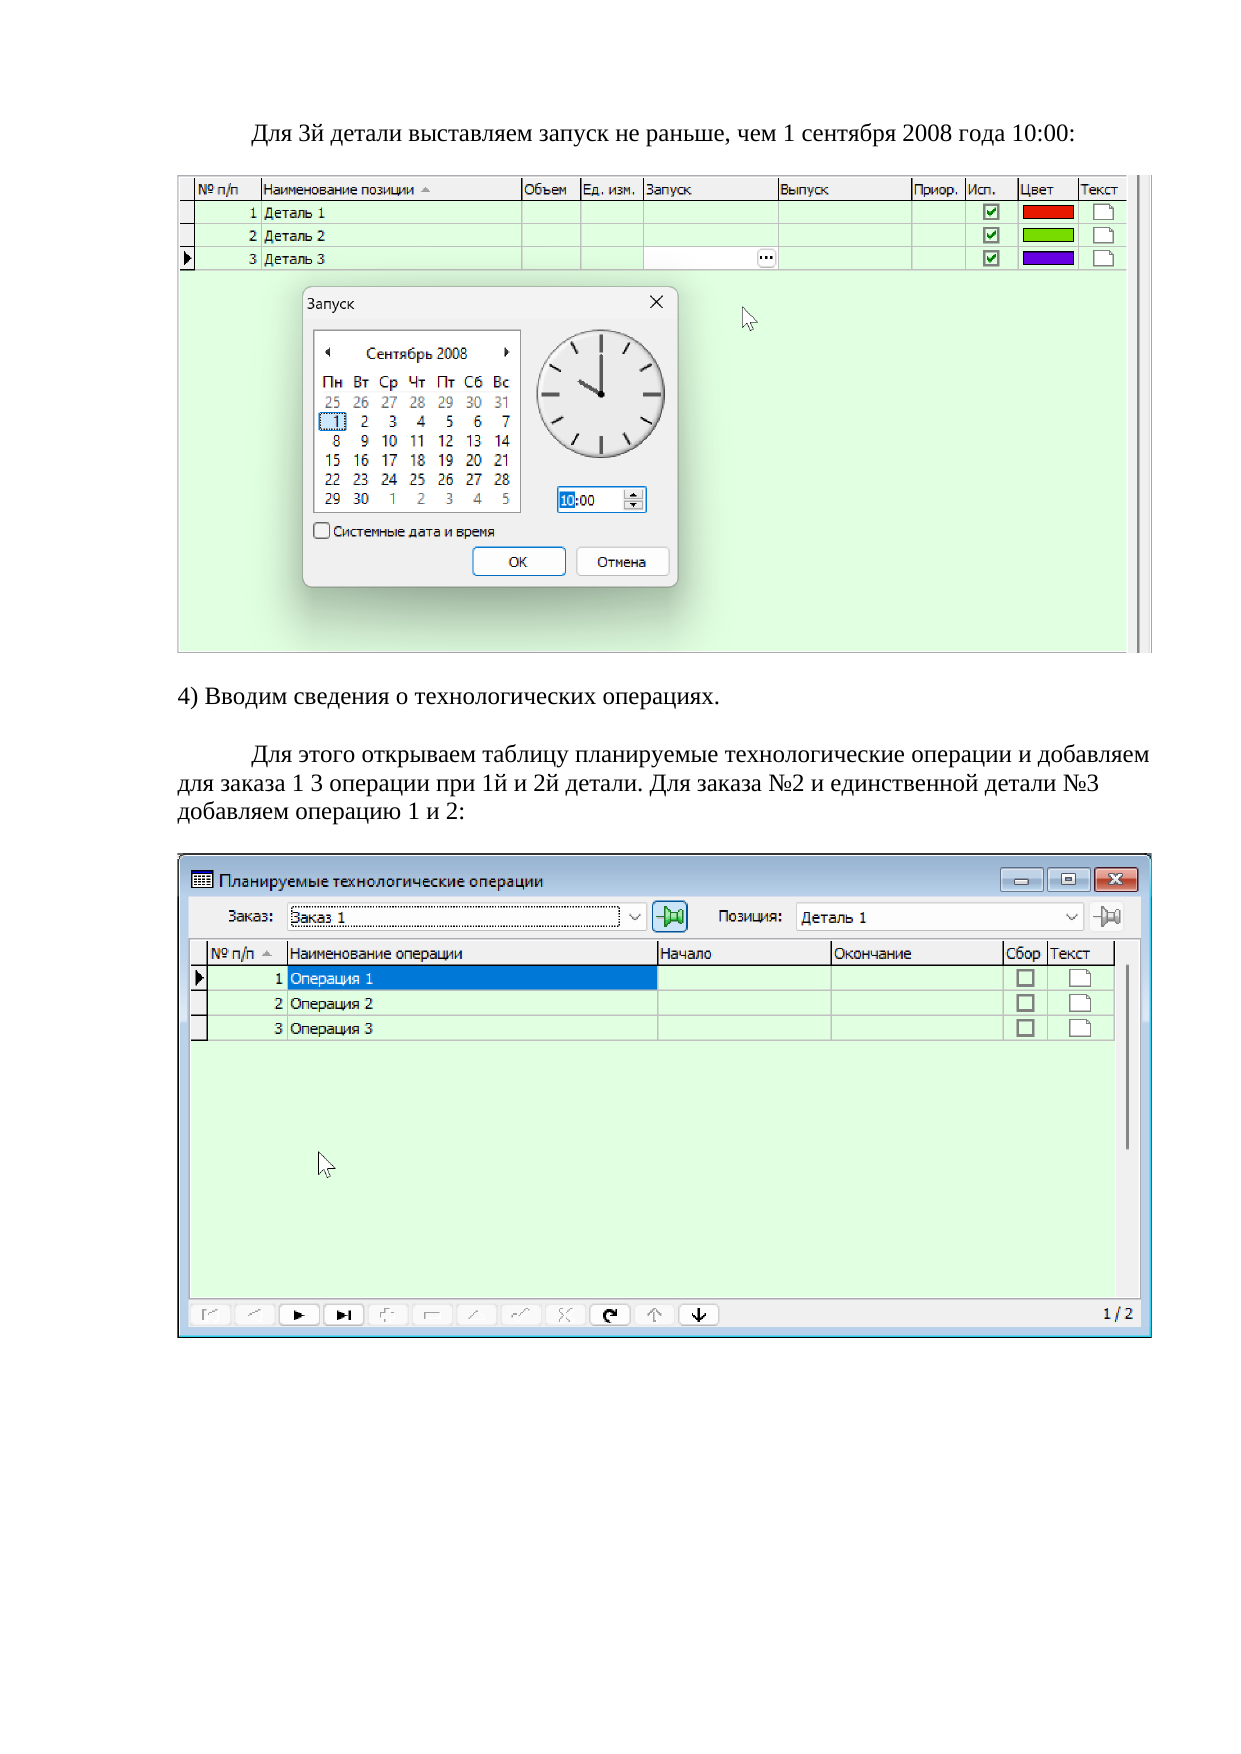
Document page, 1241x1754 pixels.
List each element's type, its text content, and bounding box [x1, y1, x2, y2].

text Для этого открываем таблицу планируемые технологические операции и добавляем для заказа 1 3 операции при 1й и 2й детали. Для заказа №2 и единственной детали №3 добавляем операцию 1 и 2: [177, 739, 1152, 825]
picture [177, 175, 1152, 653]
text 4) Вводим сведения о технологических операциях. [177, 681, 1152, 710]
text Для 3й детали выставляем запуск не раньше, чем 1 сентября 2008 года 10:00: [177, 118, 1152, 147]
picture [177, 853, 1152, 1338]
